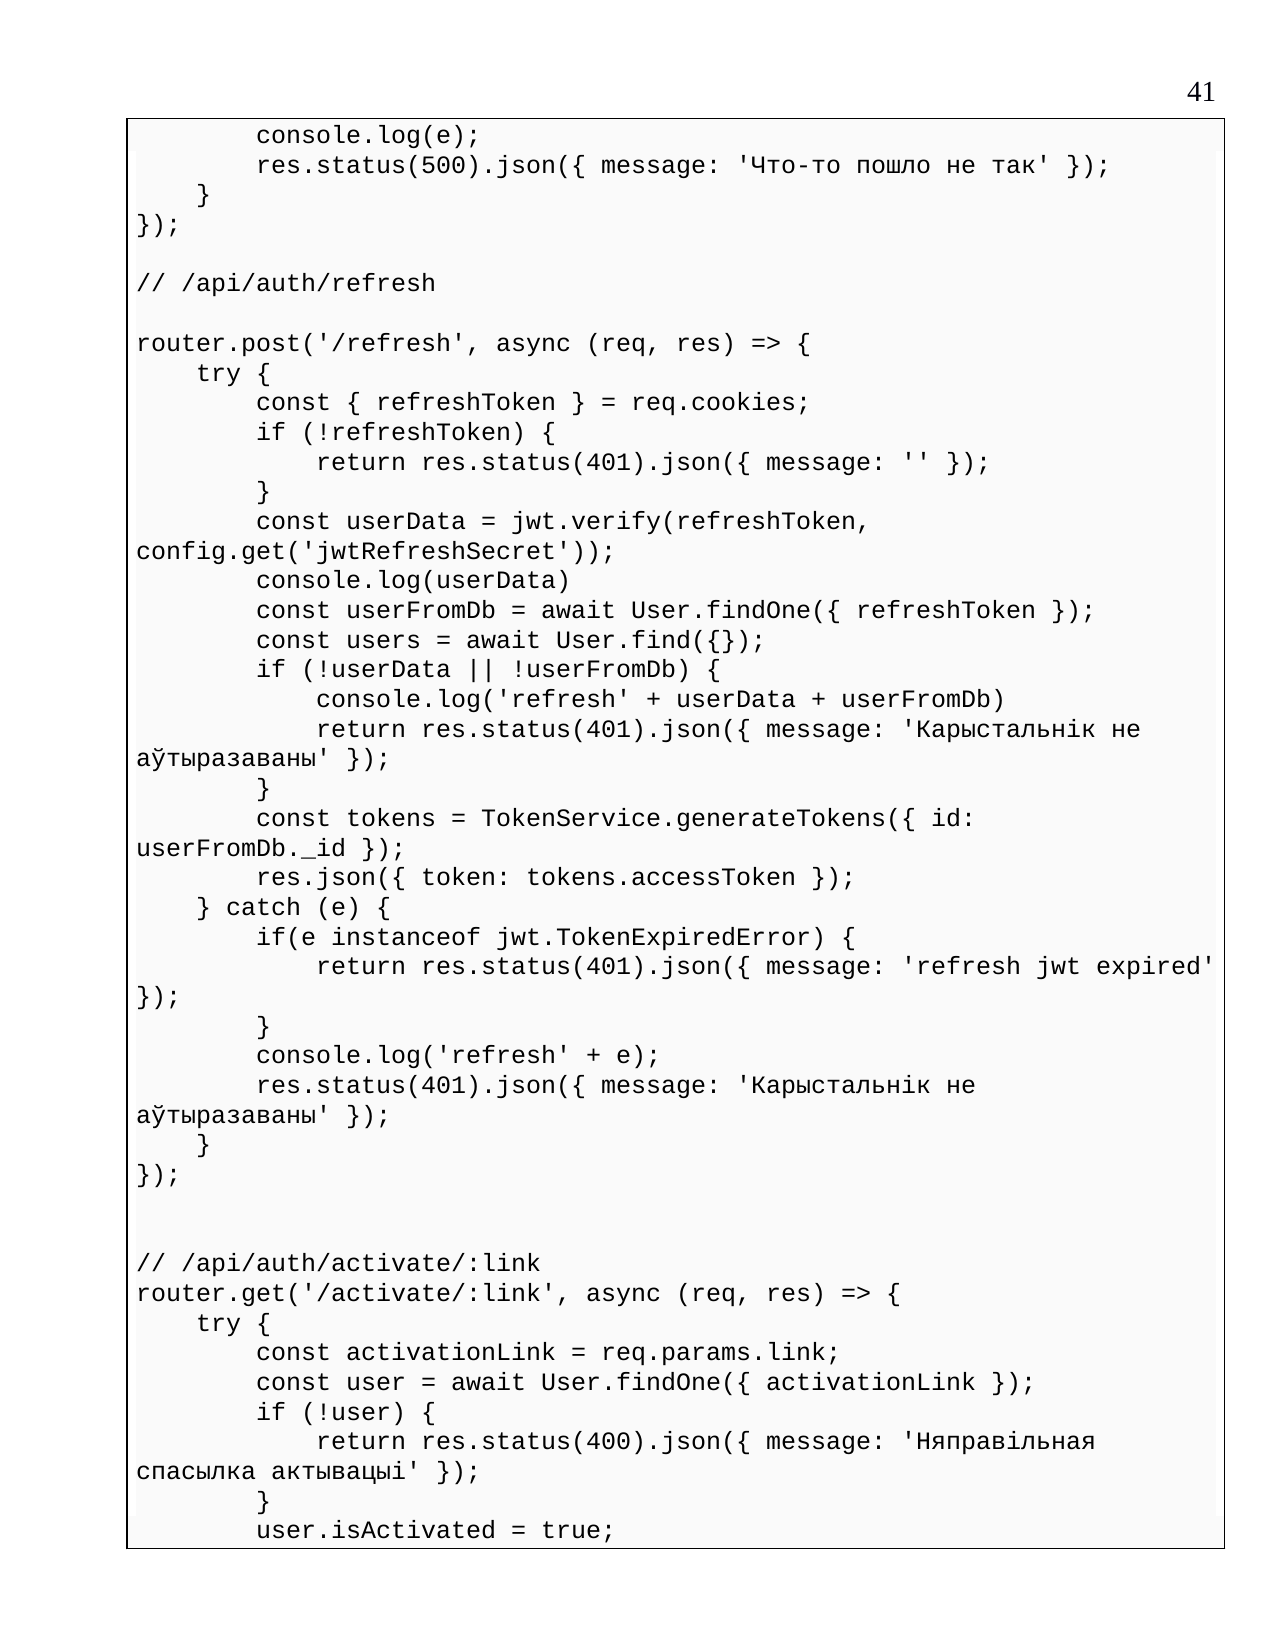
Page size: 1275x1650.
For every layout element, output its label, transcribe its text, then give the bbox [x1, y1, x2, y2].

text const activationLink = req.params.link; [136, 1338, 1216, 1368]
text }); [136, 1160, 1216, 1190]
text const userFromDb = await User.findOne({ refreshToken }); [136, 596, 1216, 626]
text const userData = jwt.verify(refreshToken, config.get('jwtRefreshSecret')); [136, 507, 1216, 567]
text if (!user) { [136, 1398, 1216, 1427]
text }); [136, 210, 1216, 240]
text res.json({ token: tokens.accessToken }); [136, 863, 1216, 893]
text } [136, 774, 1216, 804]
text } [136, 1012, 1216, 1042]
text console.log('refresh' + e); [136, 1042, 1216, 1071]
text res.status(500).json({ message: 'Что-то пошло не так' }); [136, 151, 1216, 181]
text const { refreshToken } = req.cookies; [136, 388, 1216, 418]
text console.log(userData) [136, 567, 1216, 596]
text if (!userData || !userFromDb) { [136, 656, 1216, 685]
text if(e instanceof jwt.TokenExpiredError) { [136, 923, 1216, 952]
text const user = await User.findOne({ activationLink }); [136, 1368, 1216, 1398]
text } [136, 181, 1216, 210]
text try { [136, 359, 1216, 388]
text } catch (e) { [136, 893, 1216, 923]
text } [136, 1131, 1216, 1160]
text return res.status(401).json({ message: 'Карыстальнiк не аўтыразаваны' }); [136, 715, 1216, 774]
text return res.status(401).json({ message: '' }); [136, 448, 1216, 477]
text router.get('/activate/:link', async (req, res) => { [136, 1279, 1216, 1309]
text const users = await User.find({}); [136, 626, 1216, 656]
text if (!refreshToken) { [136, 418, 1216, 448]
text } [136, 1487, 1216, 1513]
text // /api/auth/refresh [136, 270, 1216, 299]
text return res.status(401).json({ message: 'refresh jwt expired' }); [136, 952, 1216, 1012]
text return res.status(400).json({ message: 'Няправiльная спасылка актывацыi' }); [136, 1427, 1216, 1487]
text console.log('refresh' + userData + userFromDb) [136, 685, 1216, 715]
text } [136, 477, 1216, 507]
text // /api/auth/activate/:link [136, 1249, 1216, 1279]
text router.post('/refresh', async (req, res) => { [136, 329, 1216, 359]
text user.isActivated = true; [128, 1513, 1224, 1548]
text res.status(401).json({ message: 'Карыстальнiк не аўтыразаваны' }); [136, 1071, 1216, 1131]
text console.log(e); [128, 119, 1224, 151]
text const tokens = TokenService.generateTokens({ id: userFromDb._id }); [136, 804, 1216, 863]
text try { [136, 1309, 1216, 1338]
